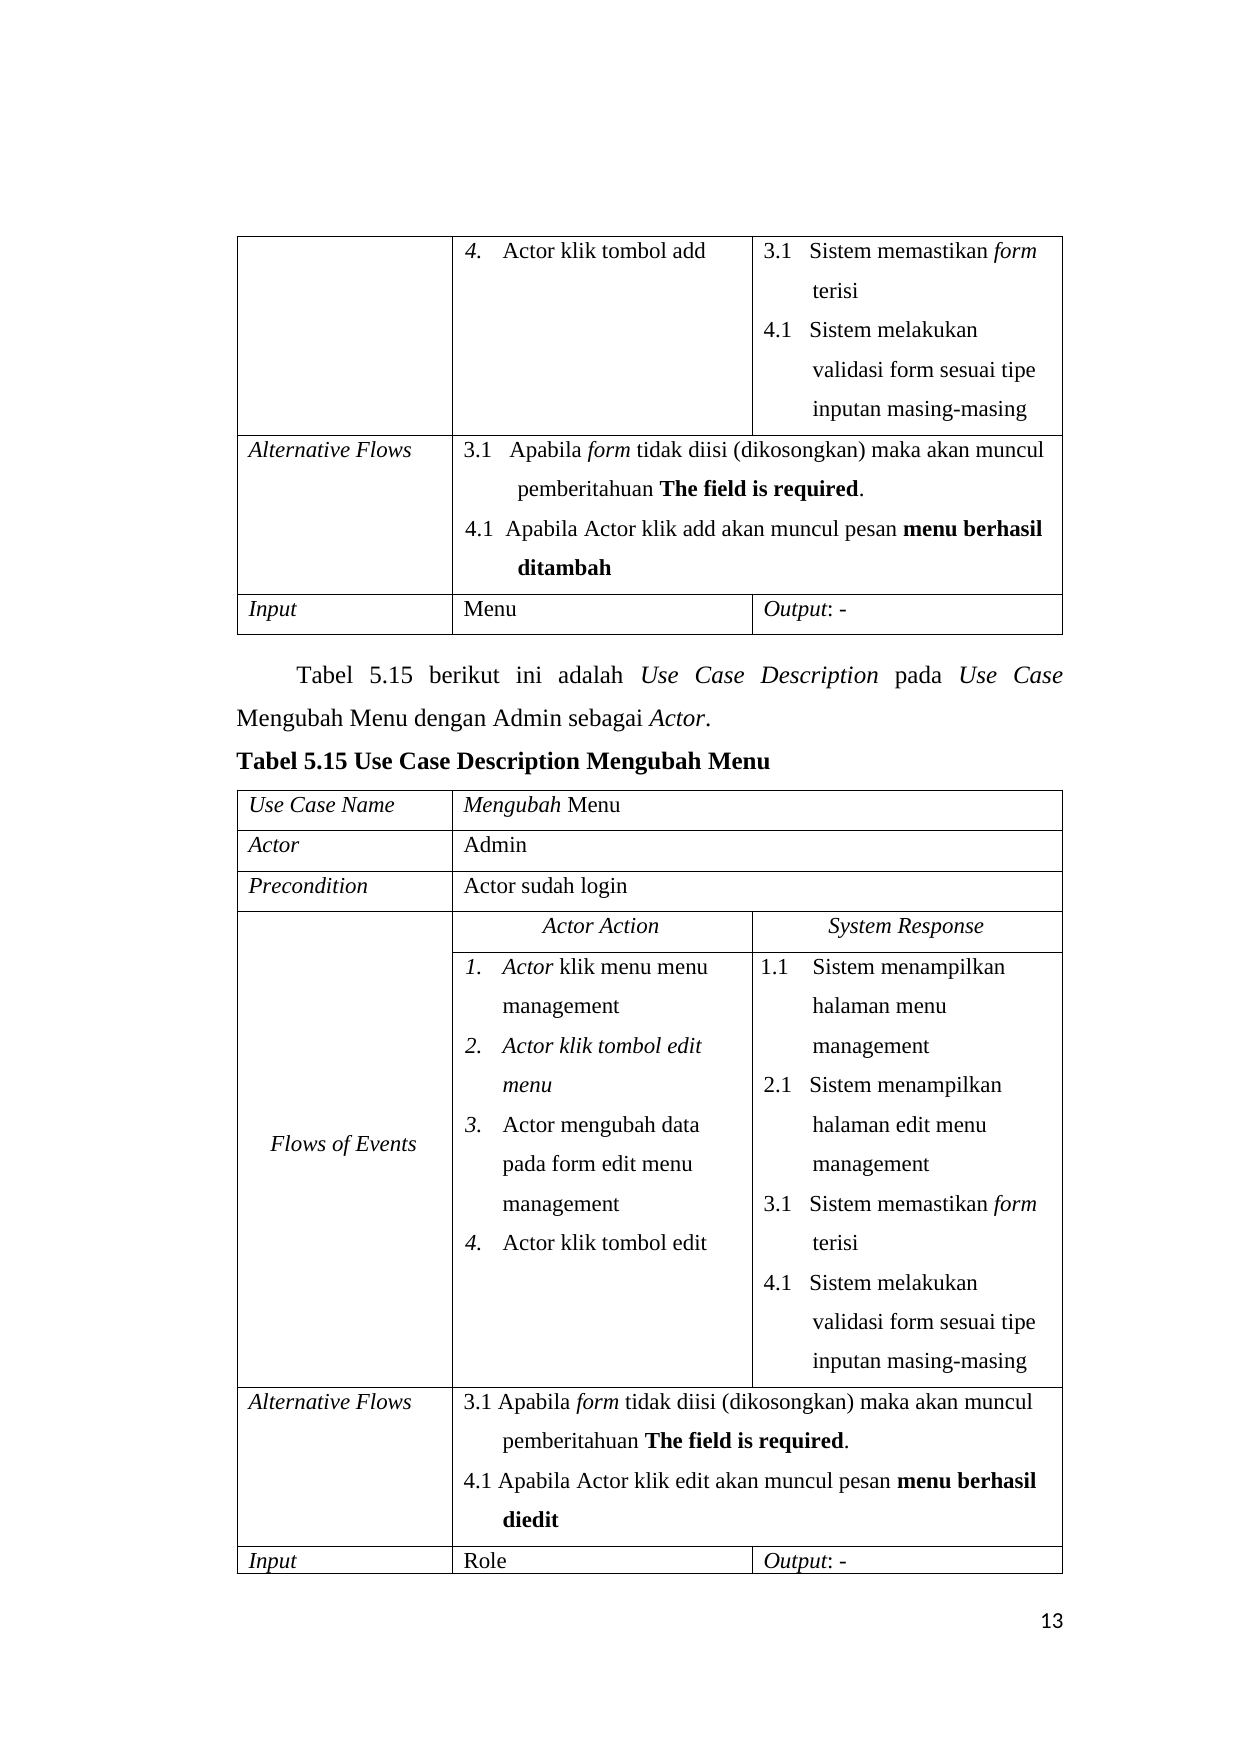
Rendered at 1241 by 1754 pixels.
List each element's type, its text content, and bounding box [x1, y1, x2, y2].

table_cell Actor klik menu menu management Actor klik tombol edit menu Actor mengubah data pada form edit menu management Actor klik tombol edit [453, 953, 752, 1387]
table_cell Precondition [238, 872, 452, 911]
table_cell Role [453, 1547, 752, 1573]
table_cell Input [238, 1547, 452, 1573]
table_cell Actor Action [453, 912, 752, 952]
table_cell Actor sudah login [453, 872, 1062, 911]
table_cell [753, 237, 1062, 435]
table_cell Sistem menampilkan halaman menu management 2.1 Sistem menampilkan halaman edit menu management 3.1 Sistem memastikan form terisi 4.1 Sistem melakukan validasi form sesuai tipe inputan masing-masing [753, 953, 1062, 1387]
table_cell Input [238, 595, 452, 634]
table_cell Output: - [753, 1547, 1062, 1573]
table_cell 3.1 Apabila form tidak diisi (dikosongkan) maka akan muncul pemberitahuan The field is required. 4.1 Apabila Actor klik add akan muncul pesan menu berhasil ditambah [453, 436, 1062, 594]
table_header Mengubah Menu [453, 791, 1062, 830]
table_header Use Case Name [238, 791, 452, 830]
table_cell Output: - [753, 595, 1062, 634]
table_cell 3.1 Apabila form tidak diisi (dikosongkan) maka akan muncul pemberitahuan The field is required. 4.1 Apabila Actor klik edit akan muncul pesan menu berhasil diedit [453, 1388, 1062, 1546]
table_cell Admin [453, 831, 1062, 871]
table_cell Alternative Flows [238, 1388, 452, 1546]
table_cell Flows of Events [238, 912, 452, 1387]
text Tabel 5.15 berikut ini adalah Use Case Description pada Use Case Mengubah Menu dengan Admin sebagai Actor. [236, 660, 1063, 732]
text Tabel 5.15 Use Case Description Mengubah Menu [236, 746, 1063, 775]
table_cell Menu [453, 595, 752, 634]
table_cell Alternative Flows [238, 436, 452, 594]
table_cell Actor [238, 831, 452, 871]
table_cell System Response [753, 912, 1062, 952]
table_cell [453, 237, 752, 435]
